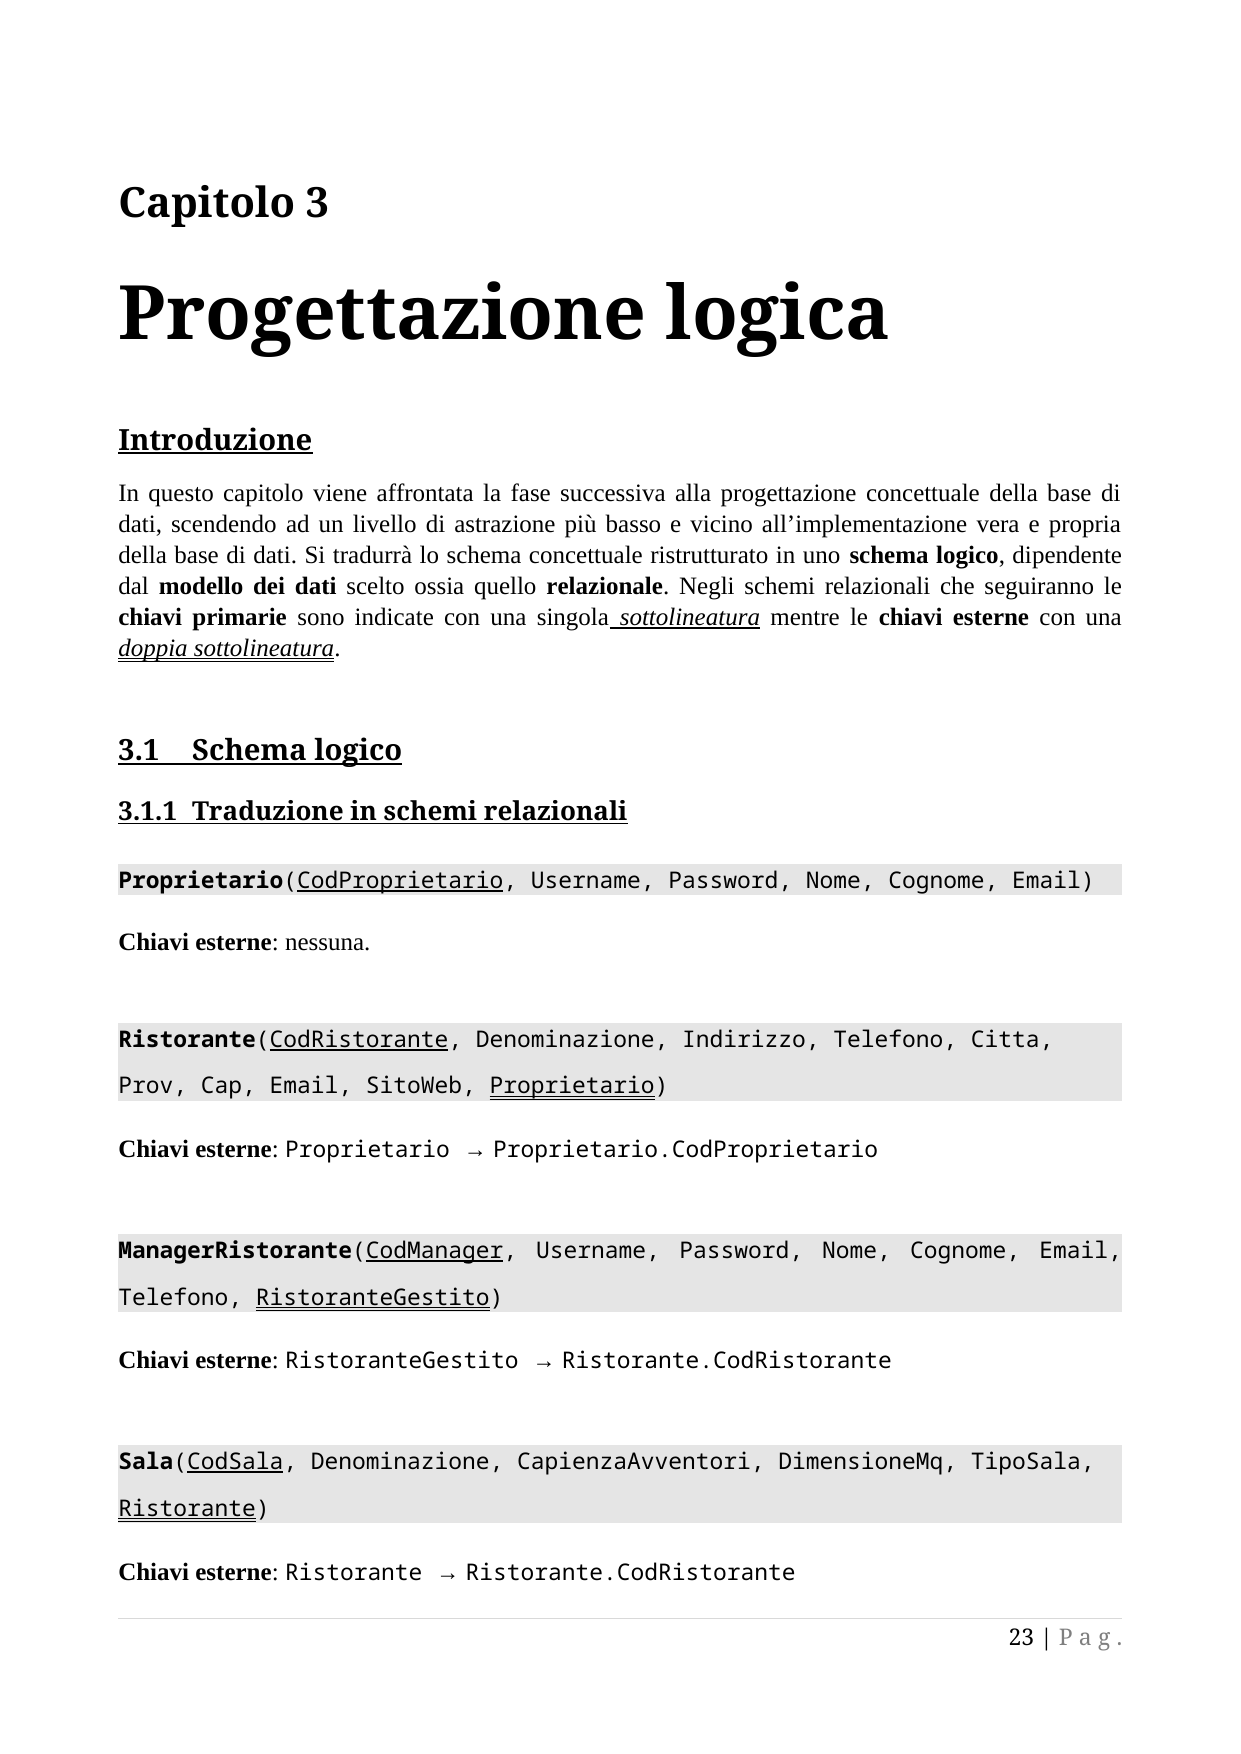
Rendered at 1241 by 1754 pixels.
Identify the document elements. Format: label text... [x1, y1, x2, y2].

text Chiavi esterne: Ristorante → Ristorante.CodRistorante [118, 1556, 1122, 1587]
text Chiavi esterne: nessuna. [118, 927, 1122, 956]
text ManagerRistorante(CodManager, Username, Password, Nome, Cognome, Email, Telefono, RistoranteGestito) [118, 1234, 1122, 1312]
text Progettazione logica [118, 259, 1122, 361]
text Chiavi esterne: Proprietario → Proprietario.CodProprietario [118, 1133, 1122, 1164]
text Proprietario(CodProprietario, Username, Password, Nome, Cognome, Email) [118, 864, 1122, 895]
subtitle 3.1.1 Traduzione in schemi relazionali [118, 793, 1122, 828]
text In questo capitolo viene affrontata la fase successiva alla progettazione concettuale della base di dati, scendendo ad un livello di astrazione più basso e vicino all’implementazione vera e propria della base di dati. Si tradurrà lo schema concettuale ristrutturato in uno schema logico, dipendente dal modello dei dati scelto ossia quello relazionale. Negli schemi relazionali che seguiranno le chiavi primarie sono indicate con una singola sottolineatura mentre le chiavi esterne con una doppia sottolineatura. [118, 478, 1122, 662]
text Ristorante(CodRistorante, Denominazione, Indirizzo, Telefono, Citta, Prov, Cap, Email, SitoWeb, Proprietario) [118, 1023, 1122, 1101]
text Chiavi esterne: RistoranteGestito → Ristorante.CodRistorante [118, 1344, 1122, 1376]
subtitle Introduzione [118, 419, 1122, 458]
subtitle Capitolo 3 [118, 173, 1122, 229]
text 3.1 Schema logico [118, 729, 1122, 769]
text Sala(CodSala, Denominazione, CapienzaAvventori, DimensioneMq, TipoSala, Ristorante) [118, 1445, 1122, 1523]
